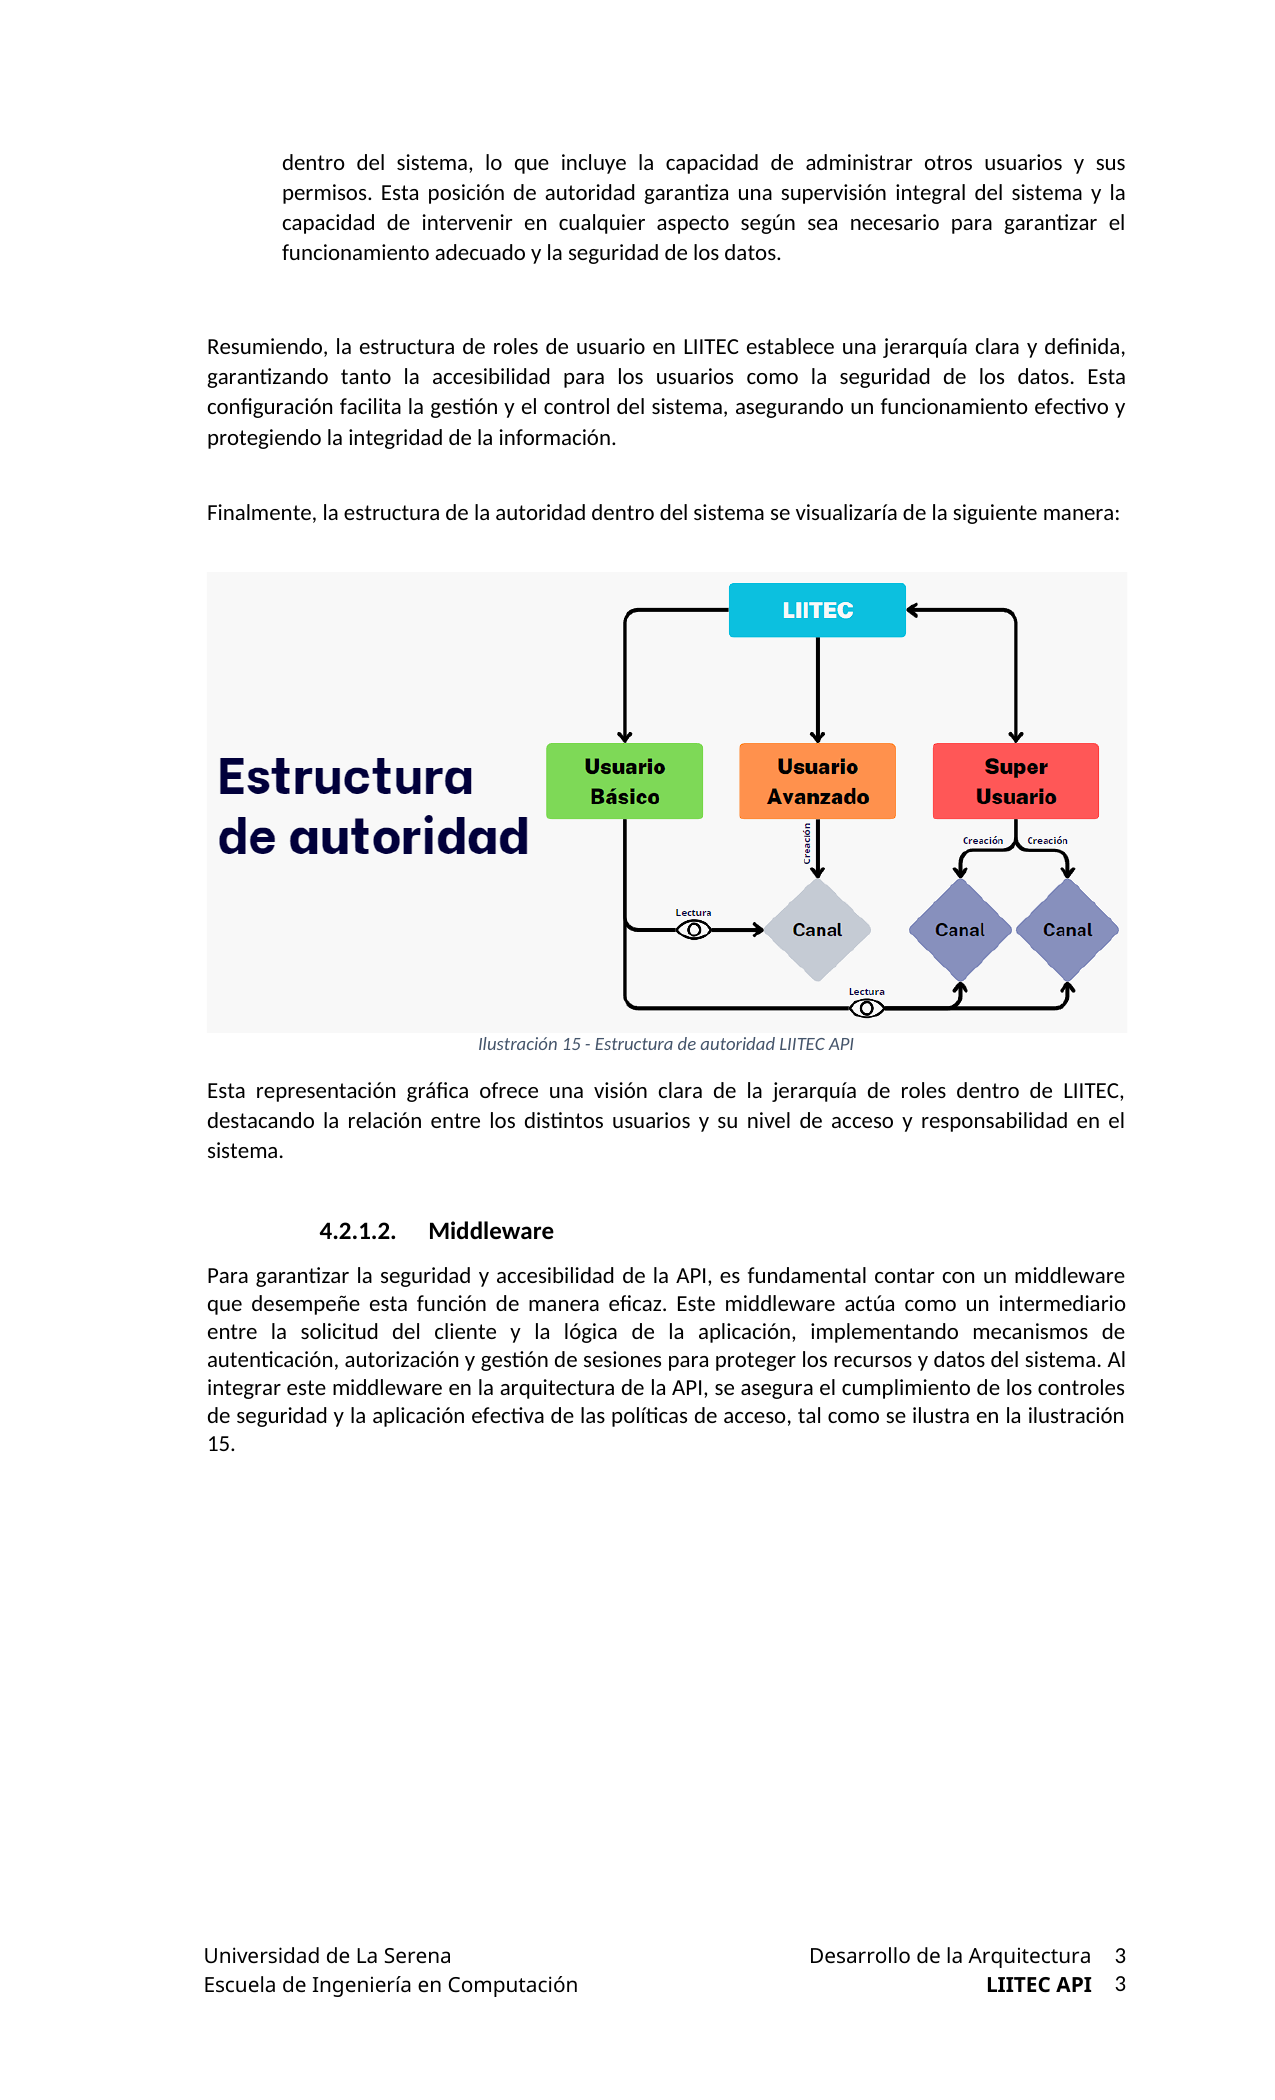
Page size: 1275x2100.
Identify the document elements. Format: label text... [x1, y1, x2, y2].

text Resumiendo, la estructura de roles de usuario en LIITEC establece una jerarquía clara y definida, garantizando tanto la accesibilidad para los usuarios como la seguridad de los datos. Esta configuración facilita la gestión y el control del sistema, asegurando un funcionamiento efectivo y protegiendo la integridad de la información. [207, 332, 1127, 451]
subtitle Middleware [319, 1216, 1127, 1246]
text Ilustración 15 - Estructura de autoridad LIITEC API [207, 1033, 1127, 1055]
text Para garantizar la seguridad y accesibilidad de la API, es fundamental contar con un middleware que desempeñe esta función de manera eficaz. Este middleware actúa como un intermediario entre la solicitud del cliente y la lógica de la aplicación, implementando mecanismos de autenticación, autorización y gestión de sesiones para proteger los recursos y datos del sistema. Al integrar este middleware en la arquitectura de la API, se asegura el cumplimiento de los controles de seguridad y la aplicación efectiva de las políticas de acceso, tal como se ilustra en la ilustración 15. [207, 1261, 1127, 1457]
text Esta representación gráfica ofrece una visión clara de la jerarquía de roles dentro de LIITEC, destacando la relación entre los distintos usuarios y su nivel de acceso y responsabilidad en el sistema. [207, 1076, 1127, 1164]
picture [206, 572, 1128, 1033]
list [244, 148, 1127, 266]
text Finalmente, la estructura de la autoridad dentro del sistema se visualizaría de la siguiente manera: [207, 498, 1127, 526]
